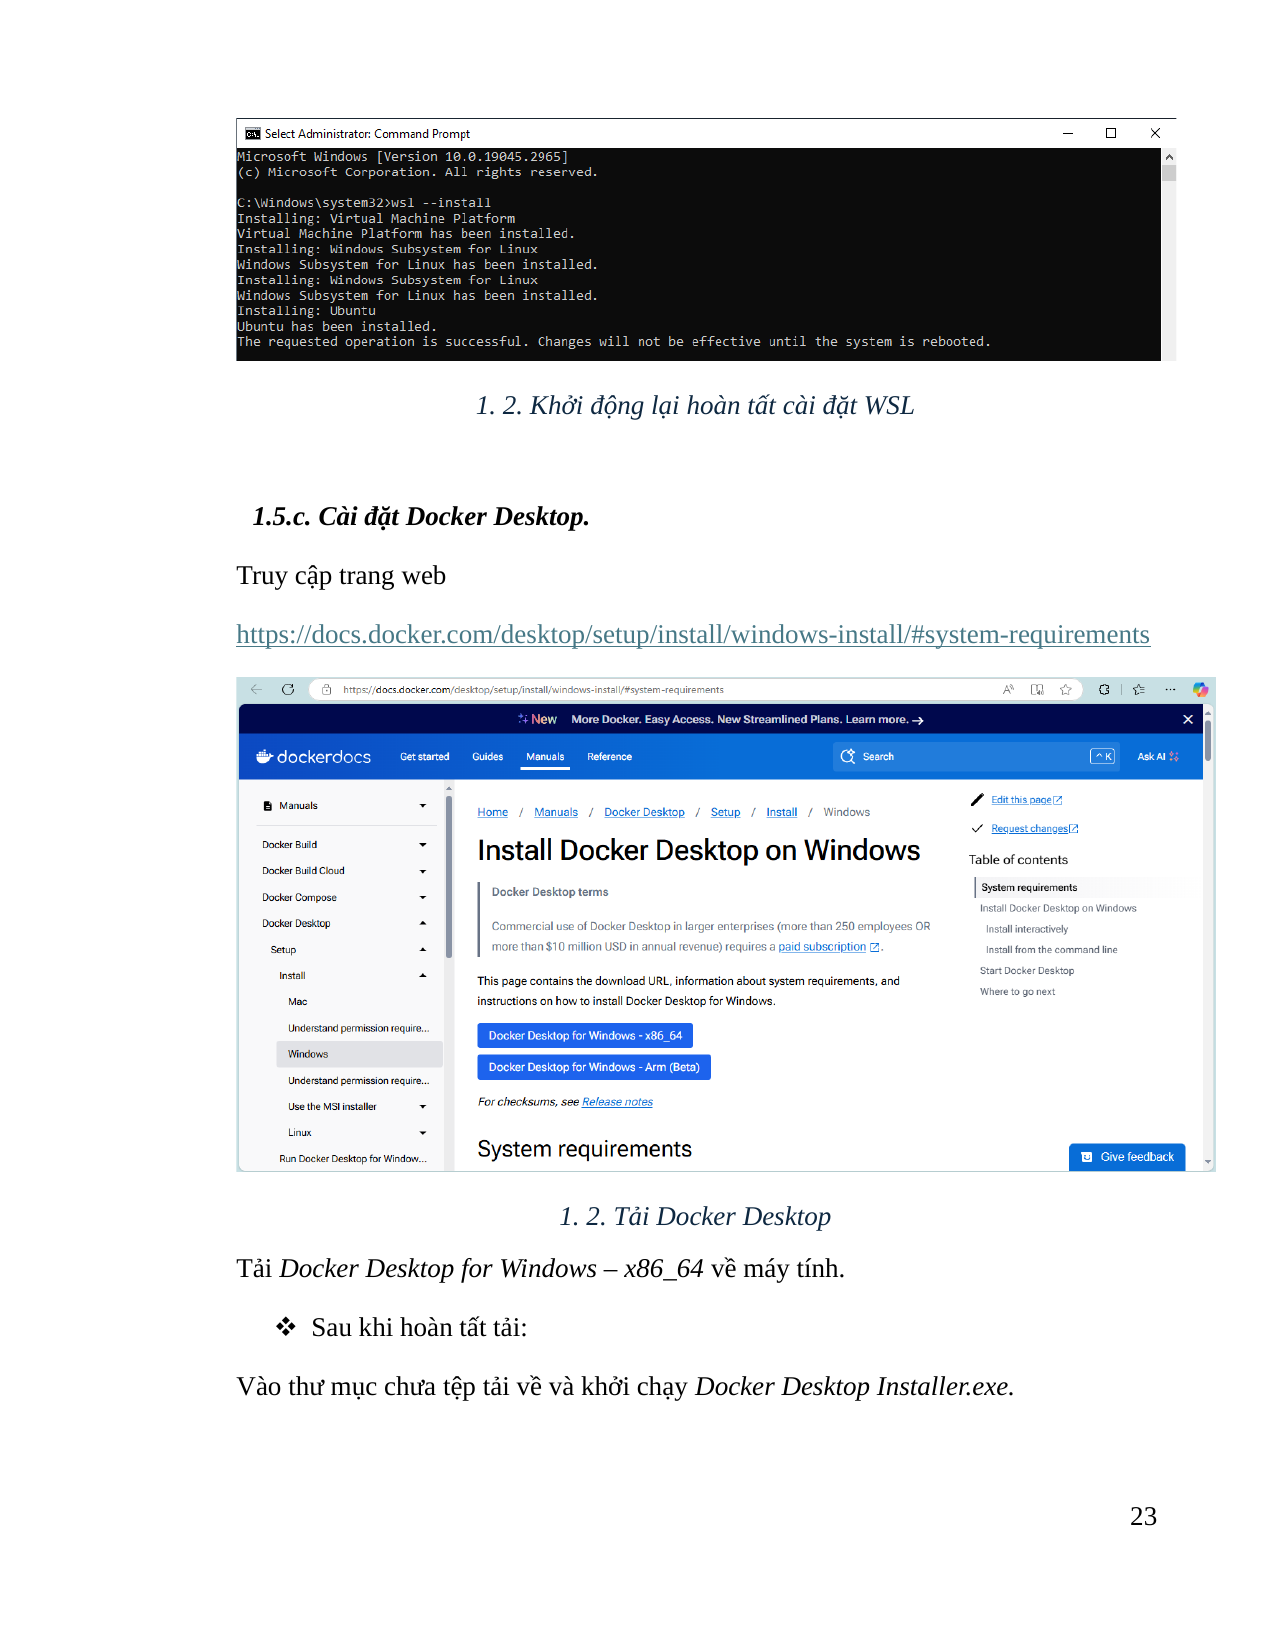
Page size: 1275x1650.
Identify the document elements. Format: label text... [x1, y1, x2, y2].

text Tải Docker Desktop for Windows – x86_64 về máy tính. [177, 1252, 1157, 1283]
picture [236, 677, 1216, 1172]
text Cài đặt Docker Desktop. [252, 500, 1157, 531]
text https://docs.docker.com/desktop/setup/install/windows-install/#system-requirements [177, 618, 1157, 649]
text Truy cập trang web [177, 559, 1157, 590]
picture [236, 118, 1177, 361]
list Sau khi hoàn tất tải: [274, 1311, 1157, 1342]
text Vào thư mục chưa tệp tải về và khởi chạy Docker Desktop Installer.exe. [177, 1370, 1157, 1401]
